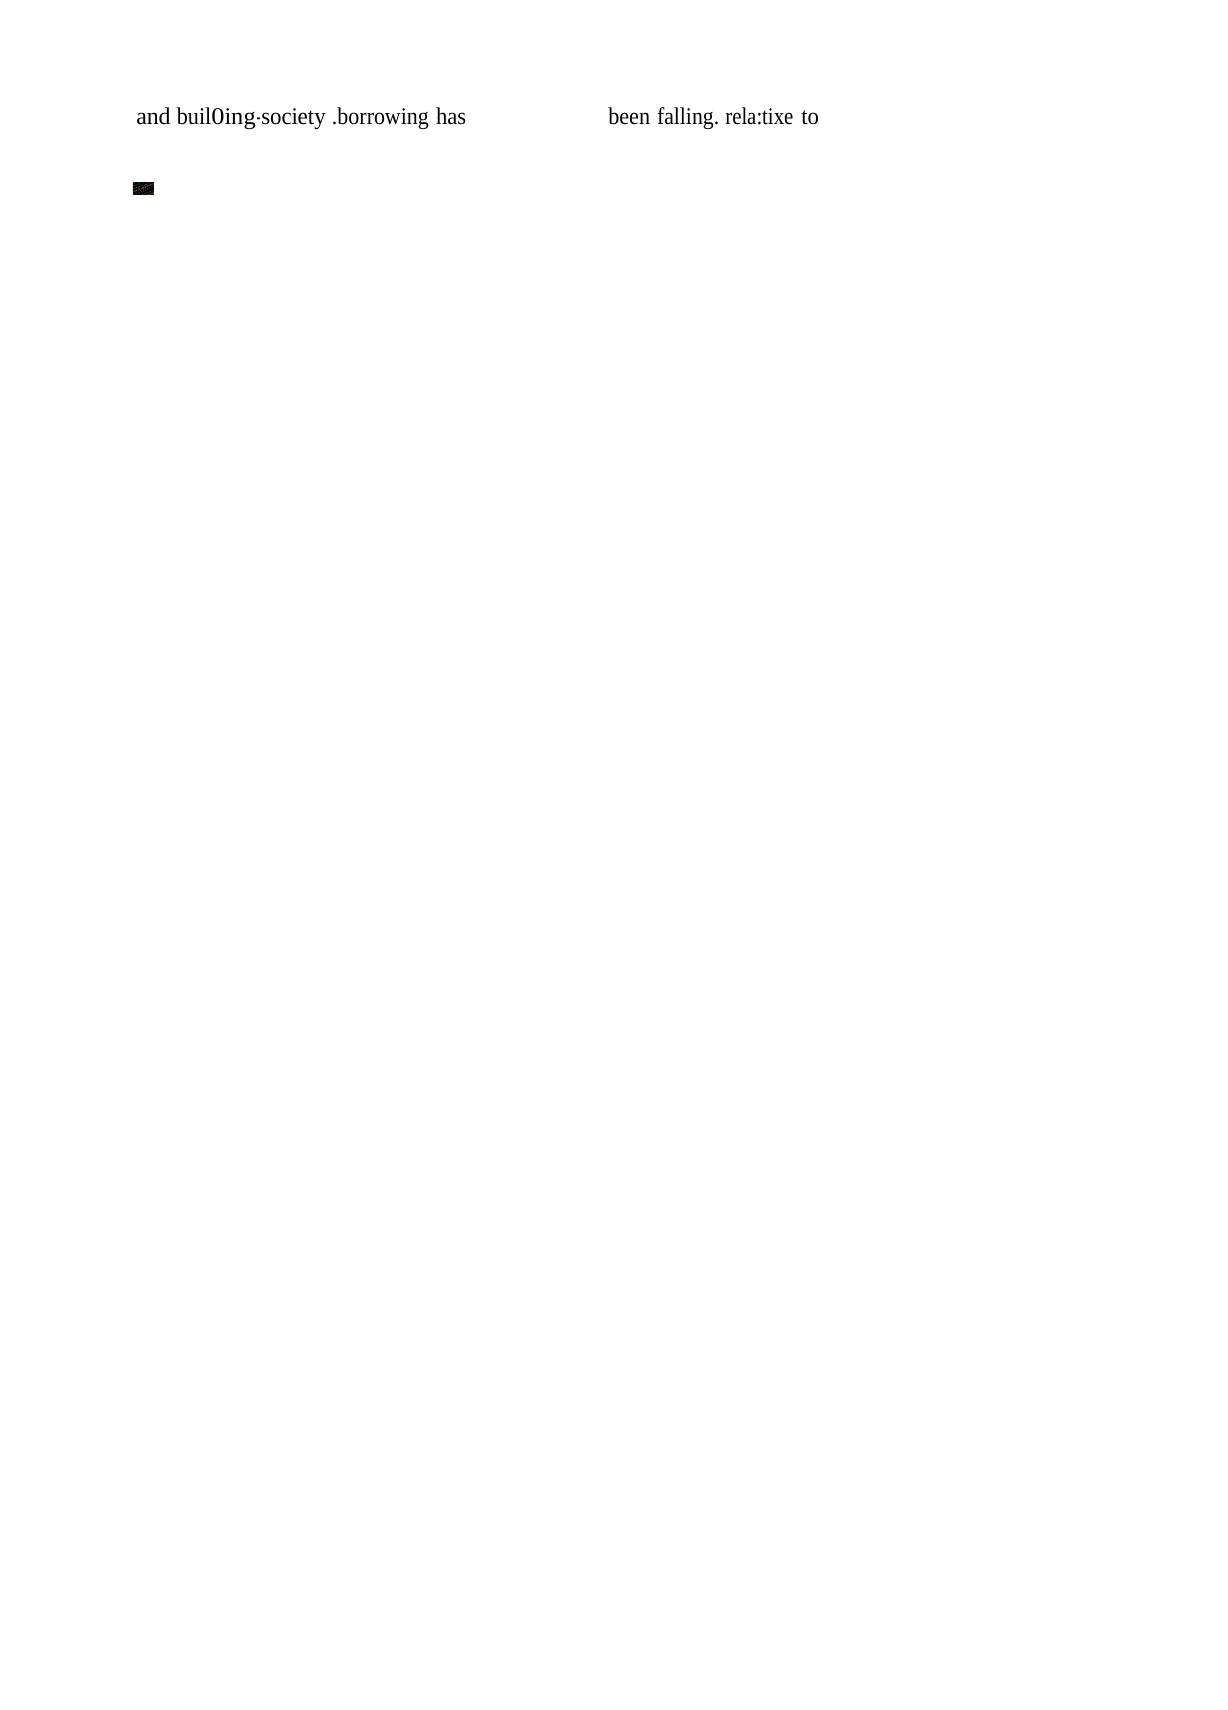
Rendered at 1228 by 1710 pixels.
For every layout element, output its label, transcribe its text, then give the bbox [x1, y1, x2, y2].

text .(see Table 2.F). Indeed, the stock of ICCS* bank and buil0ing-society .borrowing has been falling. rela:tixe to [133, 102, 483, 130]
picture [132, 182, 154, 195]
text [605, 102, 1111, 130]
